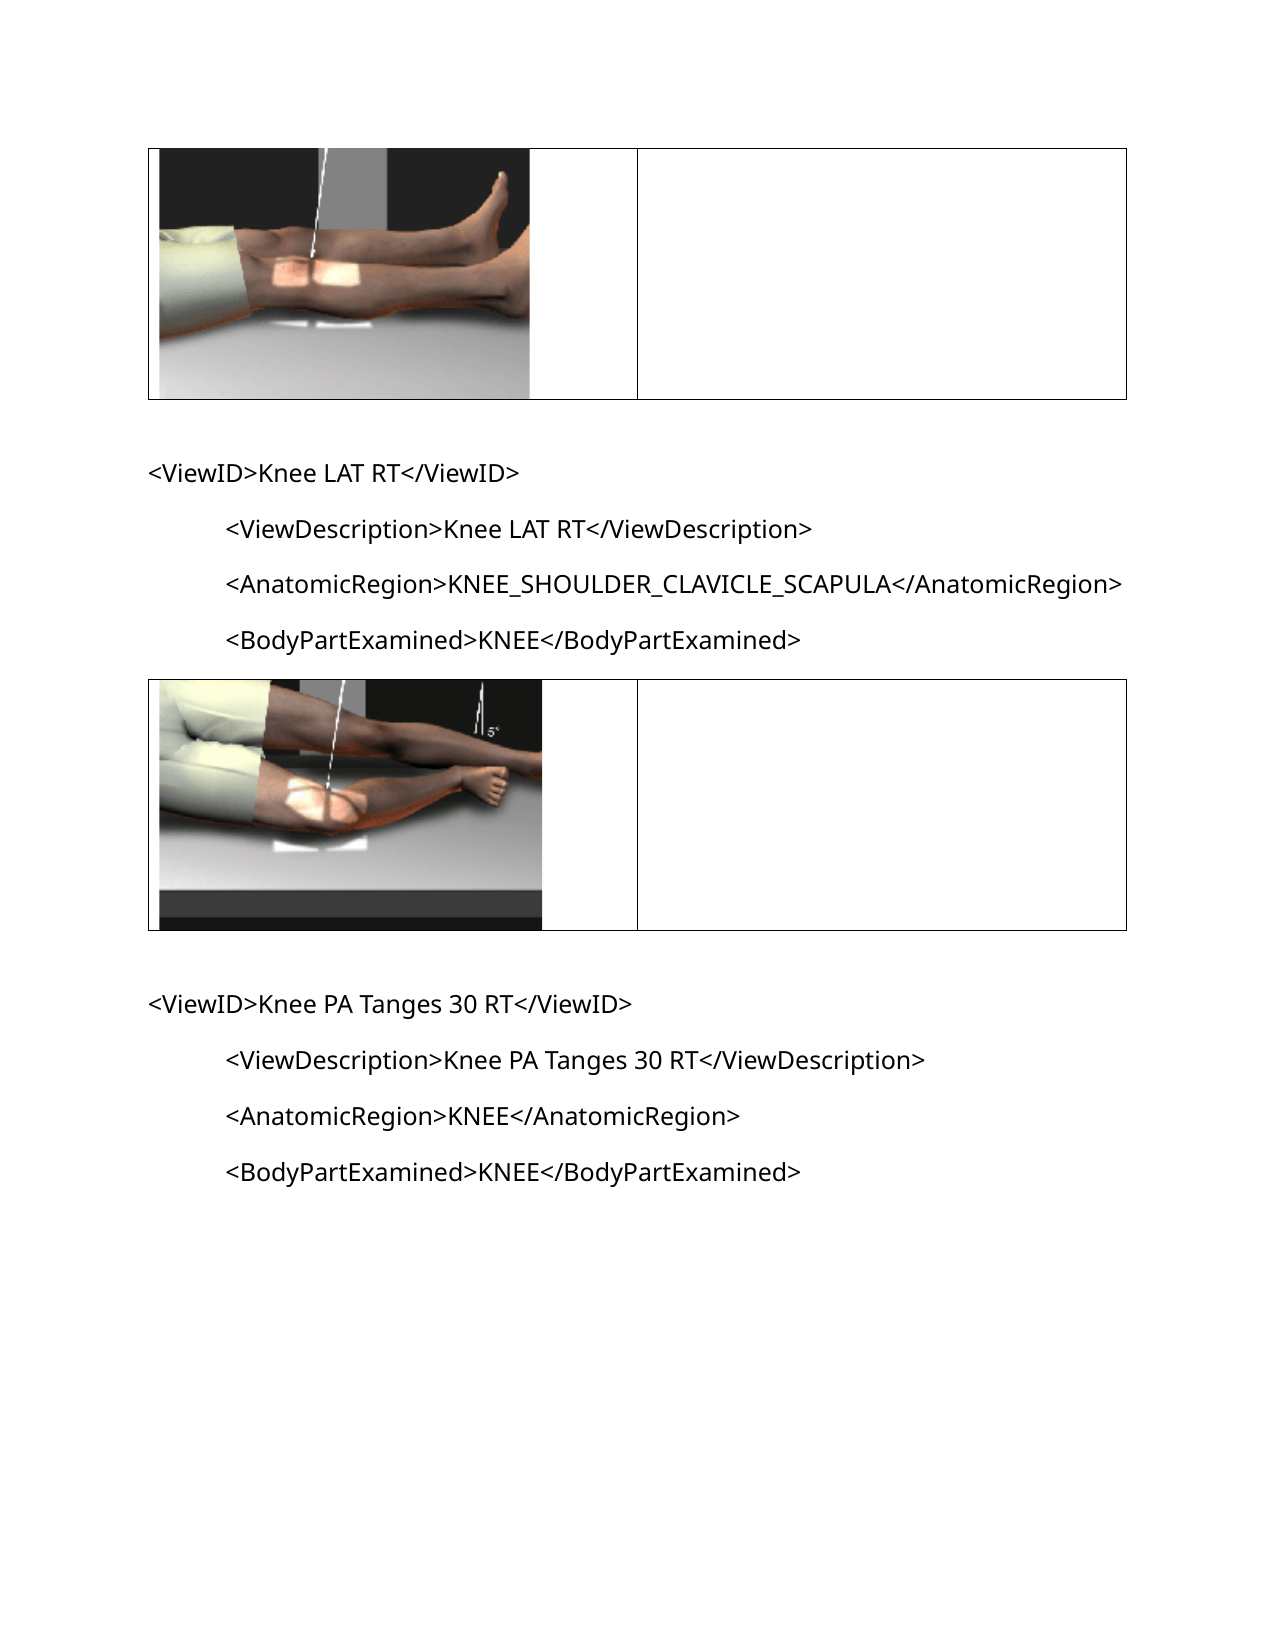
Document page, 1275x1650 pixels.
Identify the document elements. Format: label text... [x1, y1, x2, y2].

text <ViewID>Knee LAT RT</ViewID> [148, 456, 1127, 489]
picture [159, 148, 530, 399]
table_header [543, 680, 637, 930]
table_header [149, 149, 159, 399]
text <BodyPartExamined>KNEE</BodyPartExamined> [148, 623, 1127, 657]
text <BodyPartExamined>KNEE</BodyPartExamined> [148, 1154, 1127, 1188]
text <AnatomicRegion>KNEE_SHOULDER_CLAVICLE_SCAPULA</AnatomicRegion> [148, 567, 1127, 601]
text <ViewDescription>Knee LAT RT</ViewDescription> [148, 511, 1127, 545]
table_header [530, 149, 637, 399]
picture [159, 680, 543, 930]
text <ViewDescription>Knee PA Tanges 30 RT</ViewDescription> [148, 1043, 1127, 1077]
text <AnatomicRegion>KNEE</AnatomicRegion> [148, 1098, 1127, 1132]
text <ViewID>Knee PA Tanges 30 RT</ViewID> [148, 987, 1127, 1021]
table_header [638, 149, 1126, 399]
table_header [149, 680, 159, 930]
table_header [638, 680, 1126, 930]
